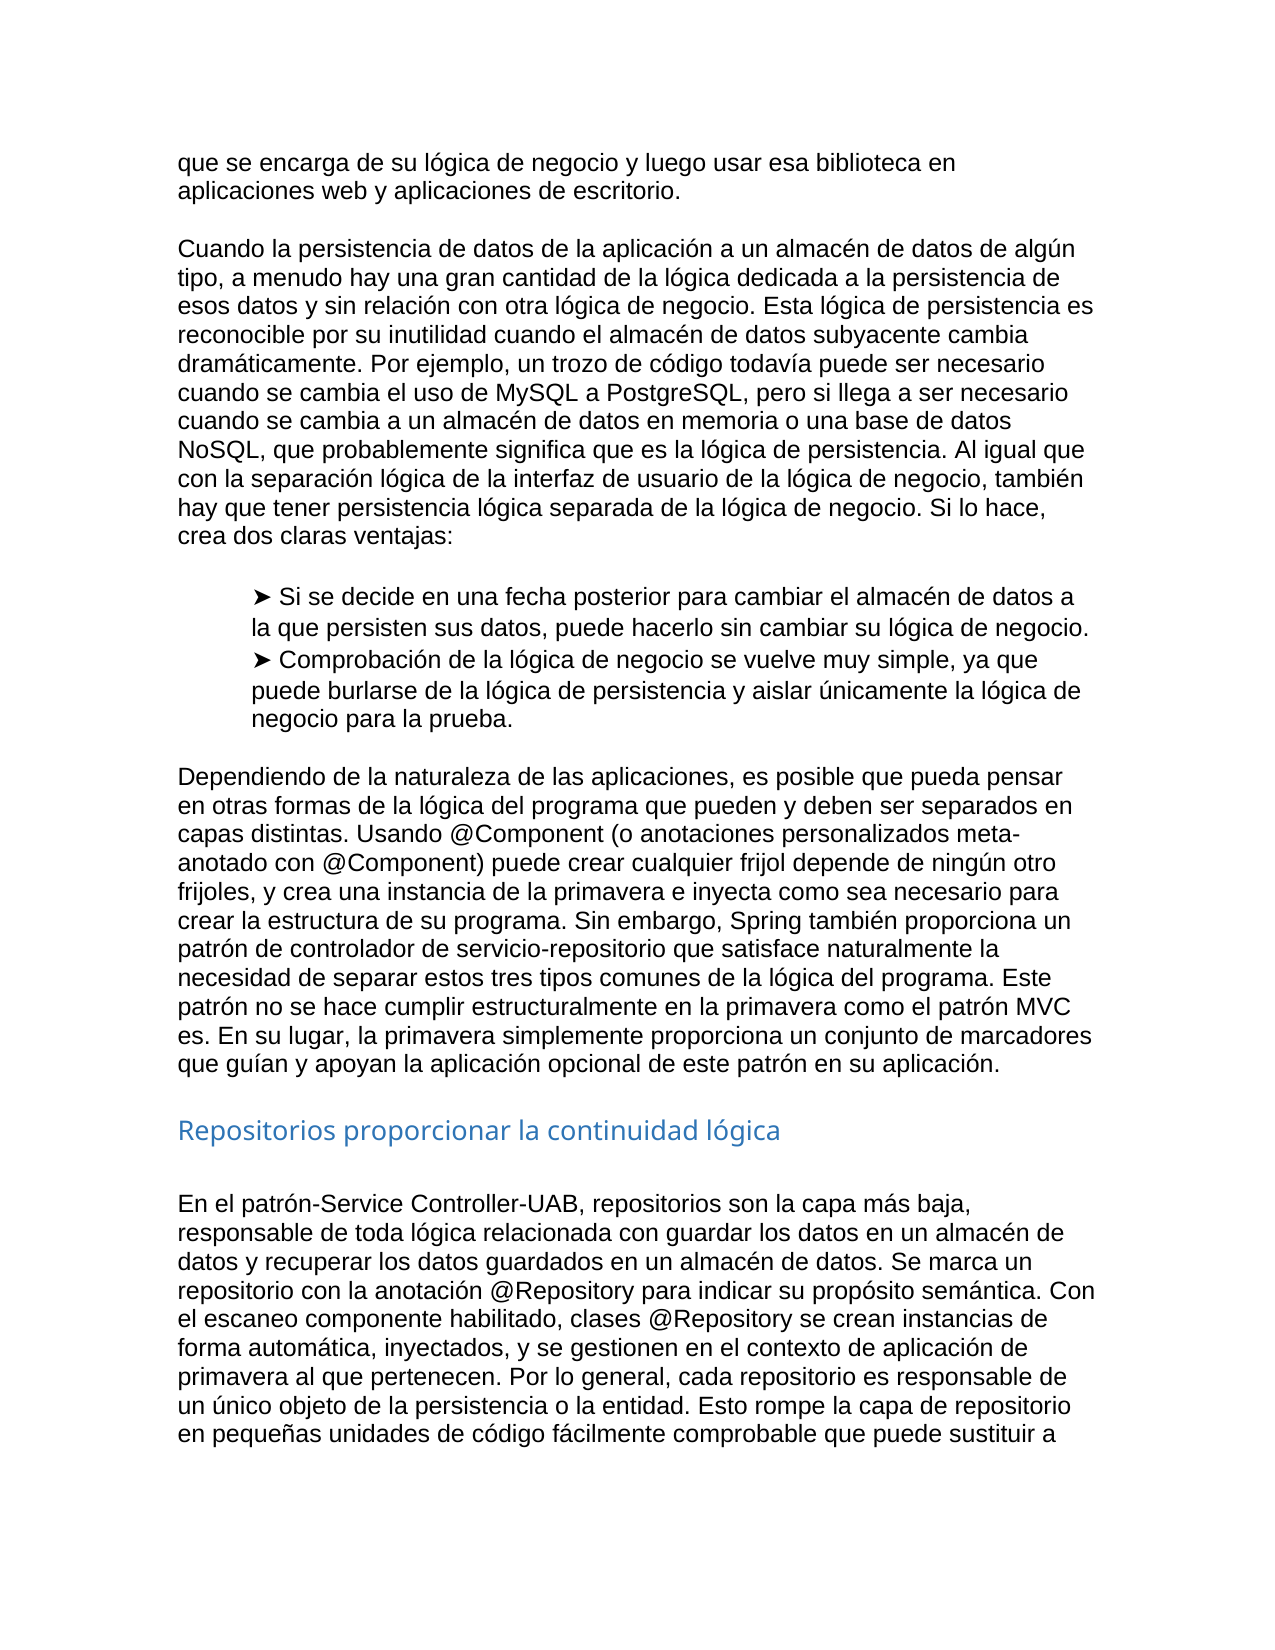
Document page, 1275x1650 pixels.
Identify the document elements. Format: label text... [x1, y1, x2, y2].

text ➤ Comprobación de la lógica de negocio se vuelve muy simple, ya que puede burlarse de la lógica de persistencia y aislar únicamente la lógica de negocio para la prueba. [251, 642, 1098, 733]
subtitle Repositorios proporcionar la continuidad lógica [177, 1111, 1098, 1148]
text Cuando la persistencia de datos de la aplicación a un almacén de datos de algún tipo, a menudo hay una gran cantidad de la lógica dedicada a la persistencia de esos datos y sin relación con otra lógica de negocio. Esta lógica de persistencia es reconocible por su inutilidad cuando el almacén de datos subyacente cambia dramáticamente. Por ejemplo, un trozo de código todavía puede ser necesario cuando se cambia el uso de MySQL a PostgreSQL, pero si llega a ser necesario cuando se cambia a un almacén de datos en memoria o una base de datos NoSQL, que probablemente significa que es la lógica de persistencia. Al igual que con la separación lógica de la interfaz de usuario de la lógica de negocio, también hay que tener persistencia lógica separada de la lógica de negocio. Si lo hace, crea dos claras ventajas: [177, 234, 1098, 550]
text Dependiendo de la naturaleza de las aplicaciones, es posible que pueda pensar en otras formas de la lógica del programa que pueden y deben ser separados en capas distintas. Usando @Component (o anotaciones personalizados meta-anotado con @Component) puede crear cualquier frijol depende de ningún otro frijoles, y crea una instancia de la primavera e inyecta como sea necesario para crear la estructura de su programa. Sin embargo, Spring también proporciona un patrón de controlador de servicio-repositorio que satisface naturalmente la necesidad de separar estos tres tipos comunes de la lógica del programa. Este patrón no se hace cumplir estructuralmente en la primavera como el patrón MVC es. En su lugar, la primavera simplemente proporciona un conjunto de marcadores que guían y apoyan la aplicación opcional de este patrón en su aplicación. [177, 762, 1098, 1078]
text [177, 148, 1098, 205]
text ➤ Si se decide en una fecha posterior para cambiar el almacén de datos a la que persisten sus datos, puede hacerlo sin cambiar su lógica de negocio. [251, 579, 1098, 642]
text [177, 1189, 1098, 1448]
